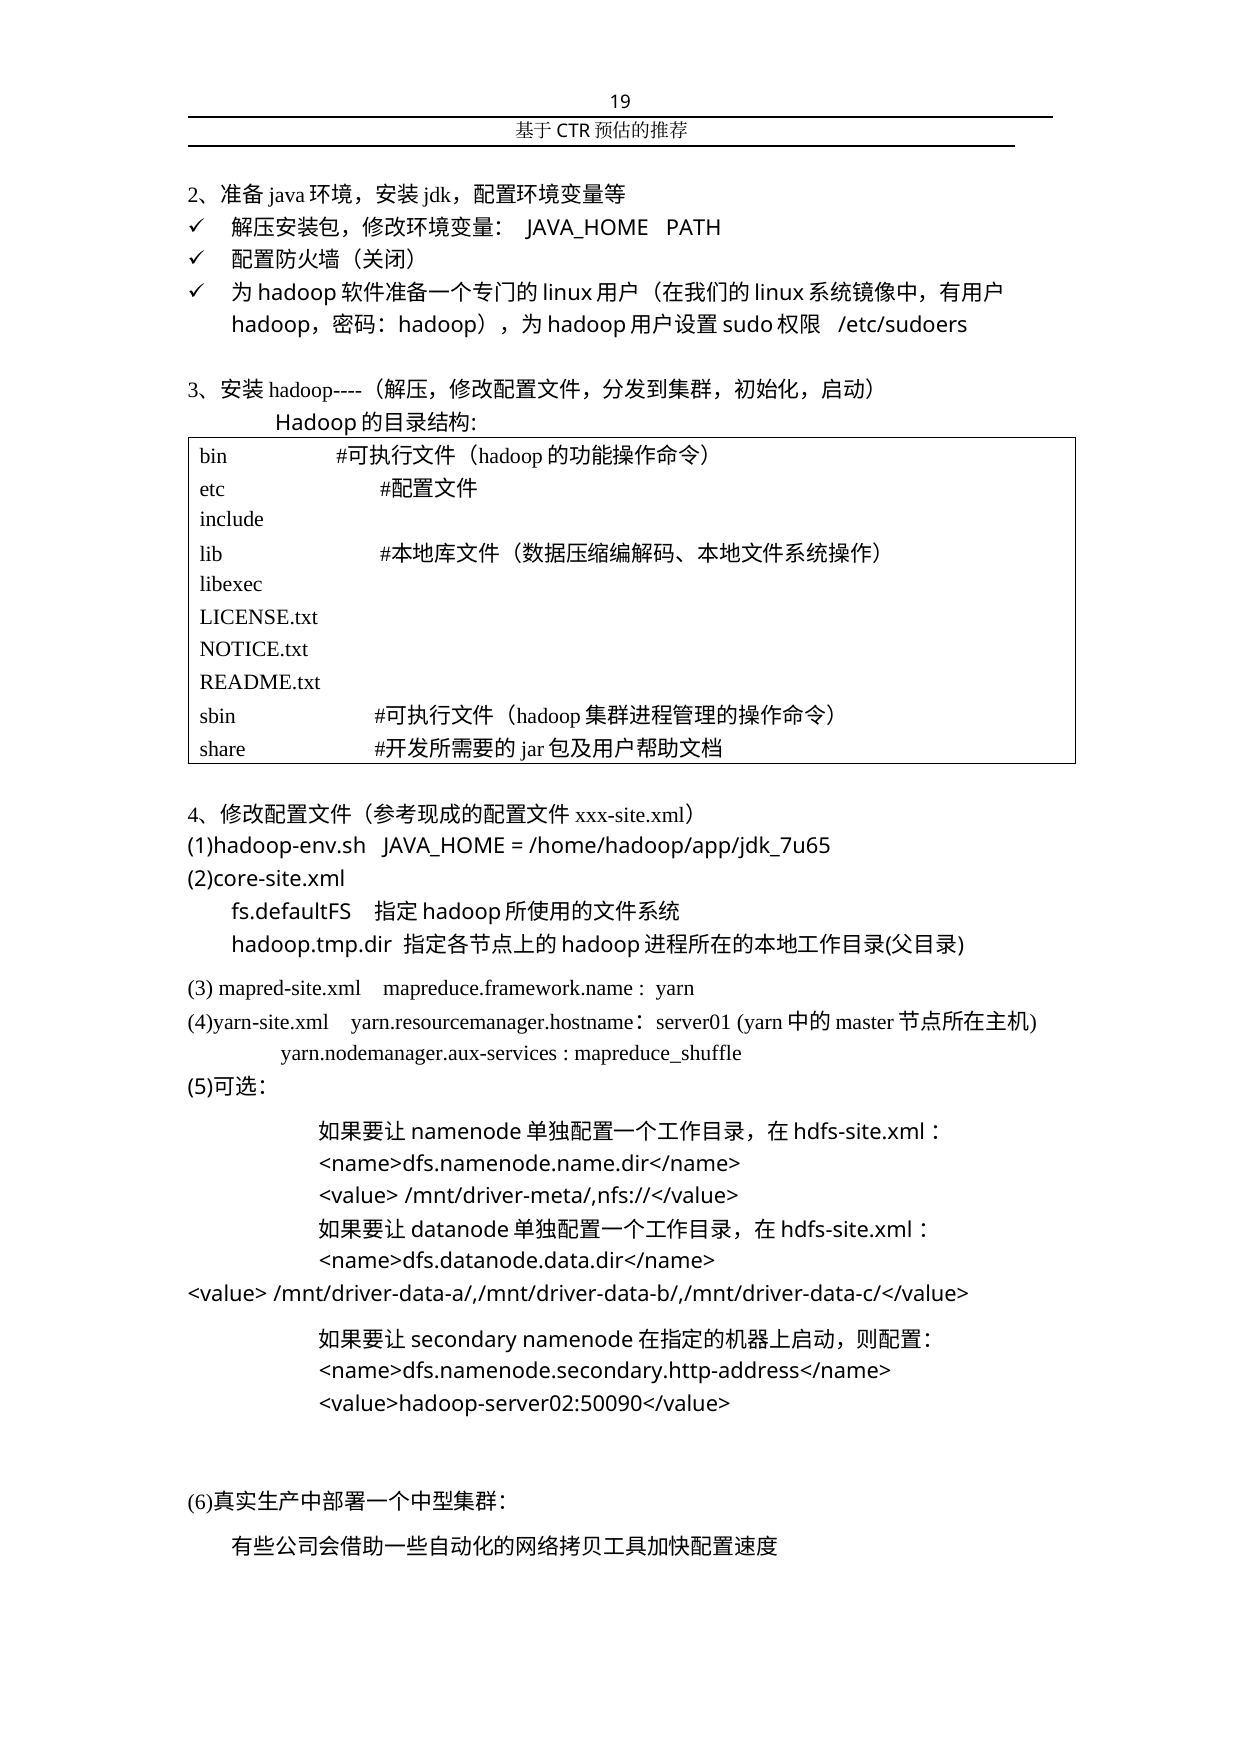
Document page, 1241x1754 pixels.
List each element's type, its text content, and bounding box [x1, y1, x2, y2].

list 如果要让datanode单独配置一个工作目录，在hdfs-site.xml ： [319, 1211, 1053, 1244]
list 准备java环境，安装jdk，配置环境变量等 [187, 177, 1053, 209]
list 如果要让secondary namenode在指定的机器上启动，则配置： [319, 1321, 1053, 1354]
list 为hadoop软件准备一个专门的linux用户（在我们的linux系统镜像中，有用户hadoop，密码：hadoop），为hadoop用户设置sudo权限 /etc/sudoers [187, 274, 1053, 339]
text (5)可选： [187, 1069, 1053, 1101]
list <value> /mnt/driver-meta/,nfs://</value> [319, 1179, 1053, 1211]
list 如果要让namenode单独配置一个工作目录，在hdfs-site.xml ： [319, 1114, 1053, 1146]
text (3) mapred-site.xml mapreduce.framework.name : yarn [187, 971, 1053, 1004]
list <name>dfs.namenode.secondary.http-address</name> [319, 1354, 1053, 1386]
list 安装hadoop----（解压，修改配置文件，分发到集群，初始化，启动） [187, 372, 1053, 404]
list Hadoop的目录结构: [275, 404, 1053, 437]
text fs.defaultFS 指定hadoop所使用的文件系统 [187, 894, 1053, 926]
text (4)yarn-site.xml yarn.resourcemanager.hostname：server01 (yarn中的master节点所在主机) [187, 1004, 1053, 1036]
list 配置防火墙（关闭） [187, 242, 1053, 274]
text <value> /mnt/driver-data-a/,/mnt/driver-data-b/,/mnt/driver-data-c/</value> [187, 1276, 1053, 1309]
text (6)真实生产中部署一个中型集群： [187, 1484, 1053, 1516]
text (1)hadoop-env.sh JAVA_HOME = /home/hadoop/app/jdk_7u65 [187, 829, 1053, 861]
list <value>hadoop-server02:50090</value> [319, 1386, 1053, 1419]
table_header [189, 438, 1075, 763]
list 解压安装包，修改环境变量： JAVA_HOME PATH [187, 209, 1053, 242]
text (2)core-site.xml [187, 861, 1053, 894]
list 修改配置文件（参考现成的配置文件xxx-site.xml） [187, 796, 1053, 829]
list <name>dfs.datanode.data.dir</name> [319, 1244, 1053, 1276]
text 有些公司会借助一些自动化的网络拷贝工具加快配置速度 [231, 1529, 1053, 1561]
list <name>dfs.namenode.name.dir</name> [319, 1146, 1053, 1179]
text yarn.nodemanager.aux-services : mapreduce_shuffle [187, 1036, 1053, 1069]
text hadoop.tmp.dir 指定各节点上的hadoop进程所在的本地工作目录(父目录) [231, 926, 1053, 959]
